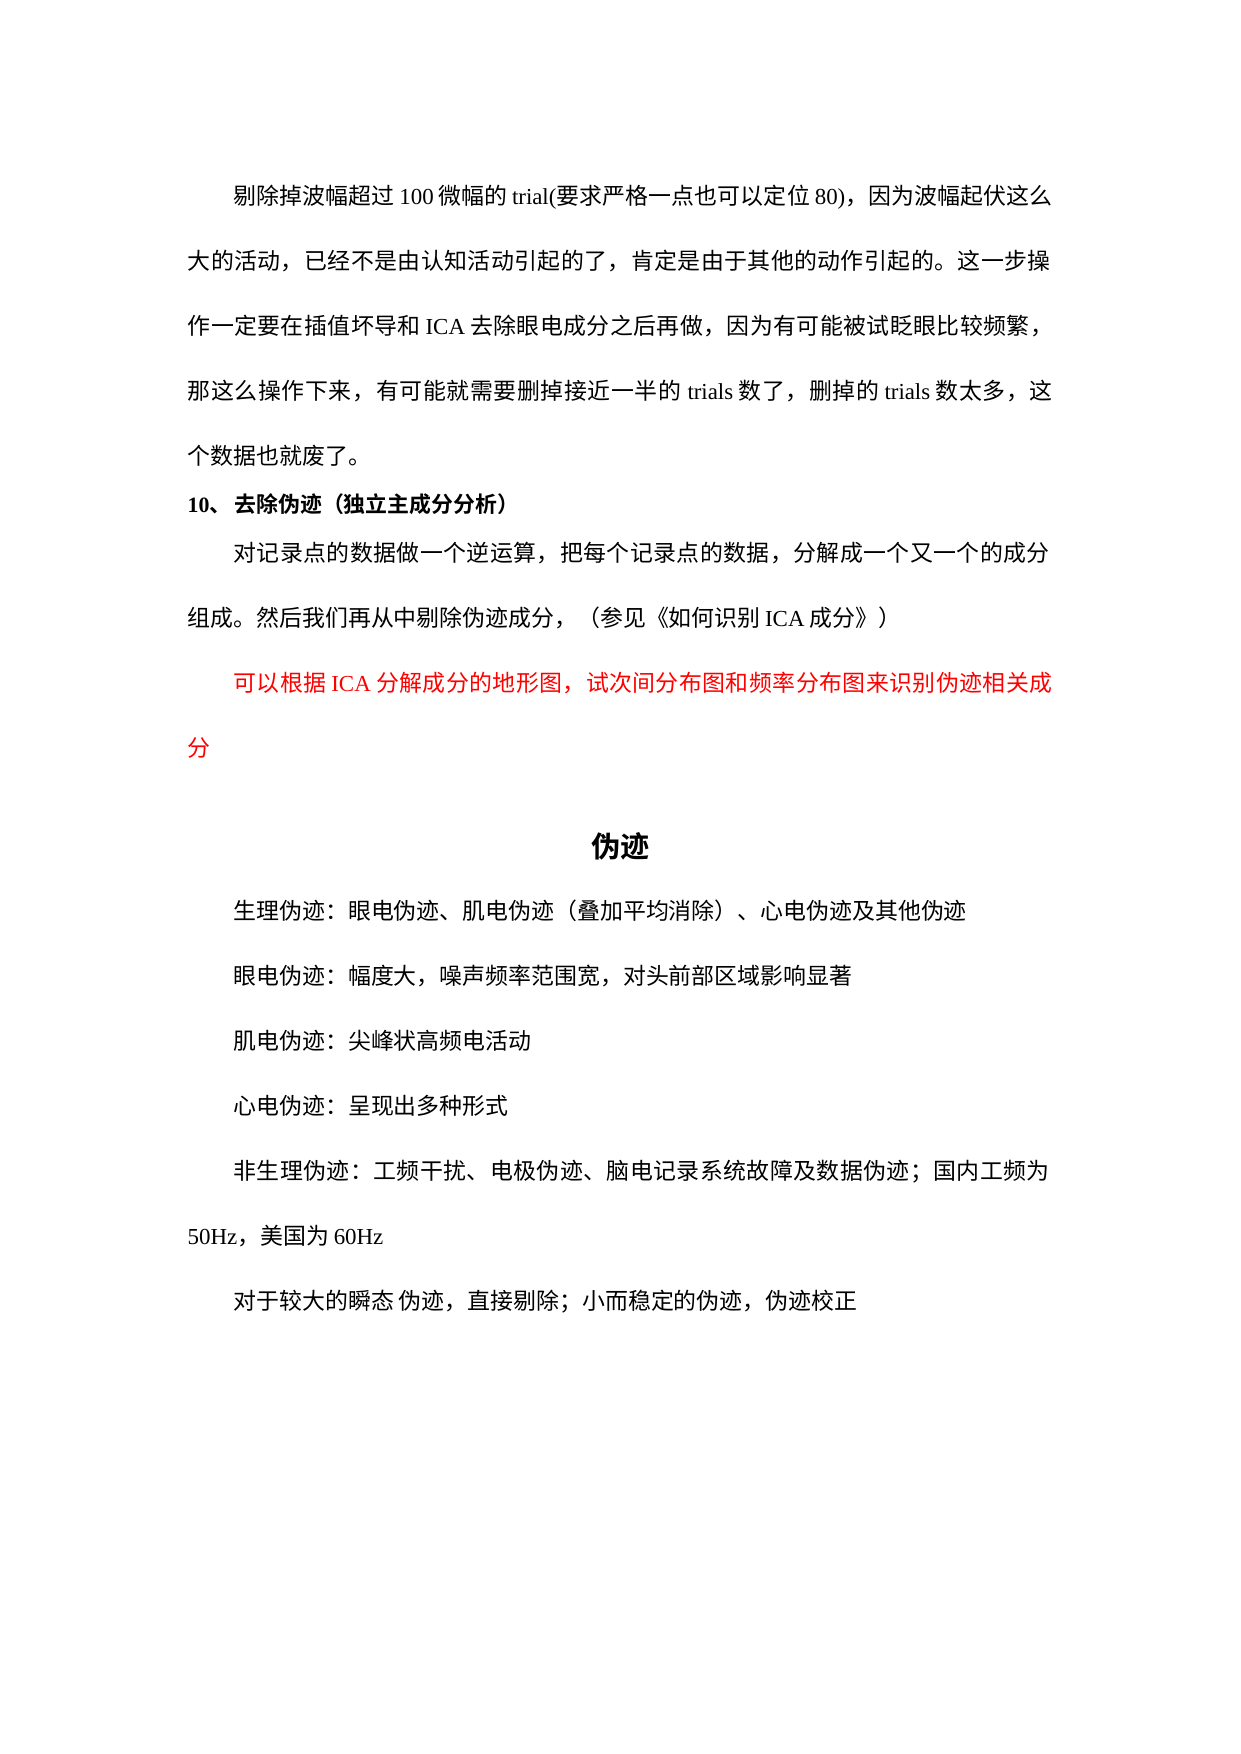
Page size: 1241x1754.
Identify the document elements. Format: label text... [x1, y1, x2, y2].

text 生理伪迹：眼电伪迹、肌电伪迹（叠加平均消除）、心电伪迹及其他伪迹 [187, 877, 1053, 942]
list 去除伪迹（独立主成分分析） [187, 487, 1053, 519]
text 对于较大的瞬态 伪迹，直接剔除；小而稳定的伪迹，伪迹校正 [187, 1267, 1053, 1332]
text 心电伪迹：呈现出多种形式 [187, 1072, 1053, 1137]
text 可以根据ICA分解成分的地形图，试次间分布图和频率分布图来识别伪迹相关成分 [187, 649, 1053, 779]
text 伪迹 [187, 812, 1053, 877]
text 对记录点的数据做一个逆运算，把每个记录点的数据，分解成一个又一个的成分组成。然后我们再从中剔除伪迹成分，（参见《如何识别ICA成分》） [187, 519, 1053, 649]
text 眼电伪迹：幅度大，噪声频率范围宽，对头前部区域影响显著 [187, 942, 1053, 1007]
text 非生理伪迹：工频干扰、电极伪迹、脑电记录系统故障及数据伪迹；国内工频为50Hz，美国为60Hz [187, 1137, 1053, 1267]
text 剔除掉波幅超过100微幅的trial(要求严格一点也可以定位80)，因为波幅起伏这么大的活动，已经不是由认知活动引起的了，肯定是由于其他的动作引起的。这一步操作一定要在插值坏导和ICA去除眼电成分之后再做，因为有可能被试眨眼比较频繁，那这么操作下来，有可能就需要删掉接近一半的trials数了，删掉的trials数太多，这个数据也就废了。 [187, 162, 1053, 487]
text 肌电伪迹：尖峰状高频电活动 [187, 1007, 1053, 1072]
